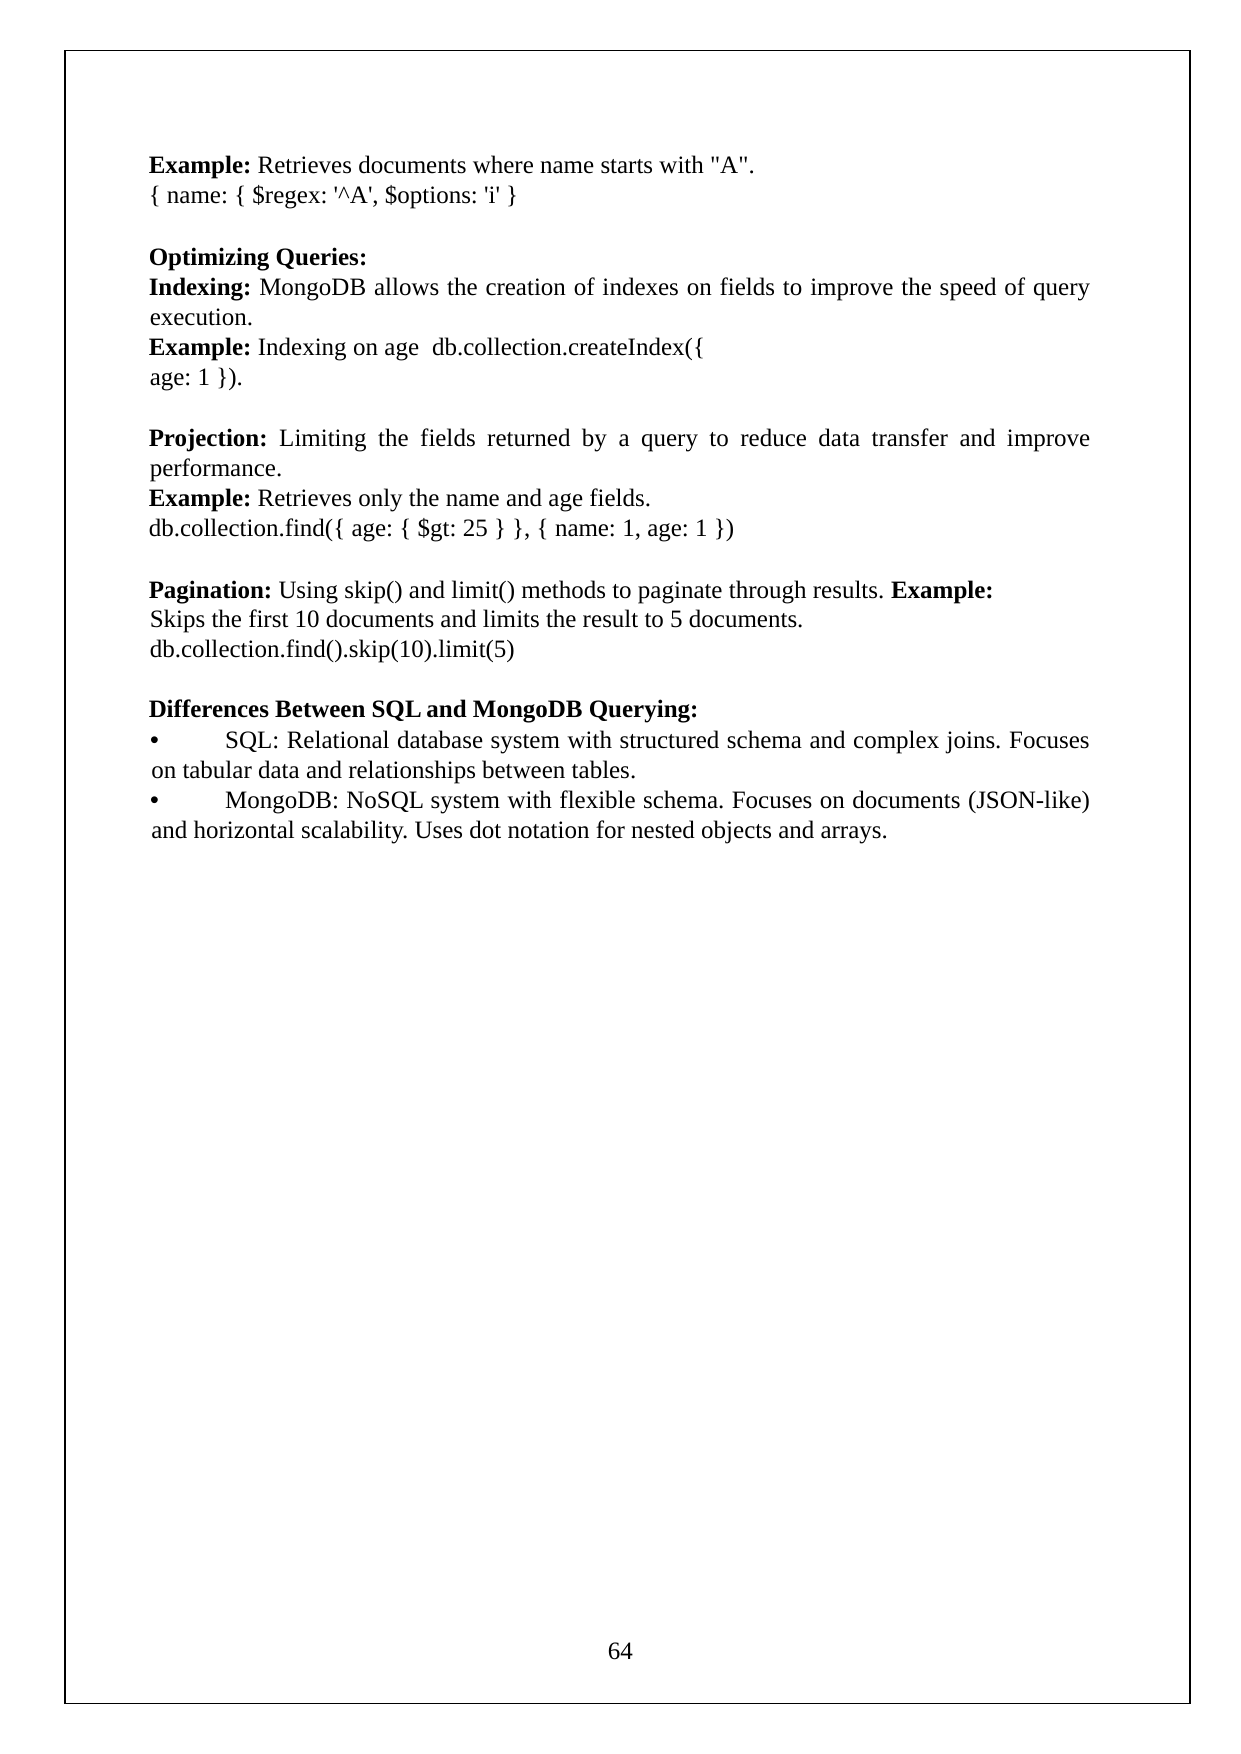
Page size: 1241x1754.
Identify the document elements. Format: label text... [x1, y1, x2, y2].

text Example: Retrieves only the name and age fields. [148, 483, 1091, 512]
text { name: { $regex: '^A', $options: 'i' } [148, 180, 1091, 209]
list SQL: Relational database system with structured schema and complex joins. Focuses on tabular data and relationships between tables. [150, 725, 1091, 783]
text Pagination: Using skip() and limit() methods to paginate through results. Example: Skips the first 10 documents and limits the result to 5 documents. db.collection.find().skip(10).limit(5) [148, 575, 995, 663]
text Optimizing Queries: [148, 242, 1106, 270]
text Indexing: MongoDB allows the creation of indexes on fields to improve the speed of query execution. [148, 272, 1091, 331]
text db.collection.find({ age: { $gt: 25 } }, { name: 1, age: 1 }) [148, 513, 1091, 542]
text Differences Between SQL and MongoDB Querying: [148, 694, 1106, 723]
list MongoDB: NoSQL system with flexible schema. Focuses on documents (JSON-like) and horizontal scalability. Uses dot notation for nested objects and arrays. [150, 785, 1091, 843]
text Example: Indexing on age db.collection.createIndex({ age: 1 }). [148, 332, 705, 391]
text Projection: Limiting the fields returned by a query to reduce data transfer and improve performance. [148, 423, 1091, 481]
text Example: Retrieves documents where name starts with "A". [148, 150, 1091, 179]
